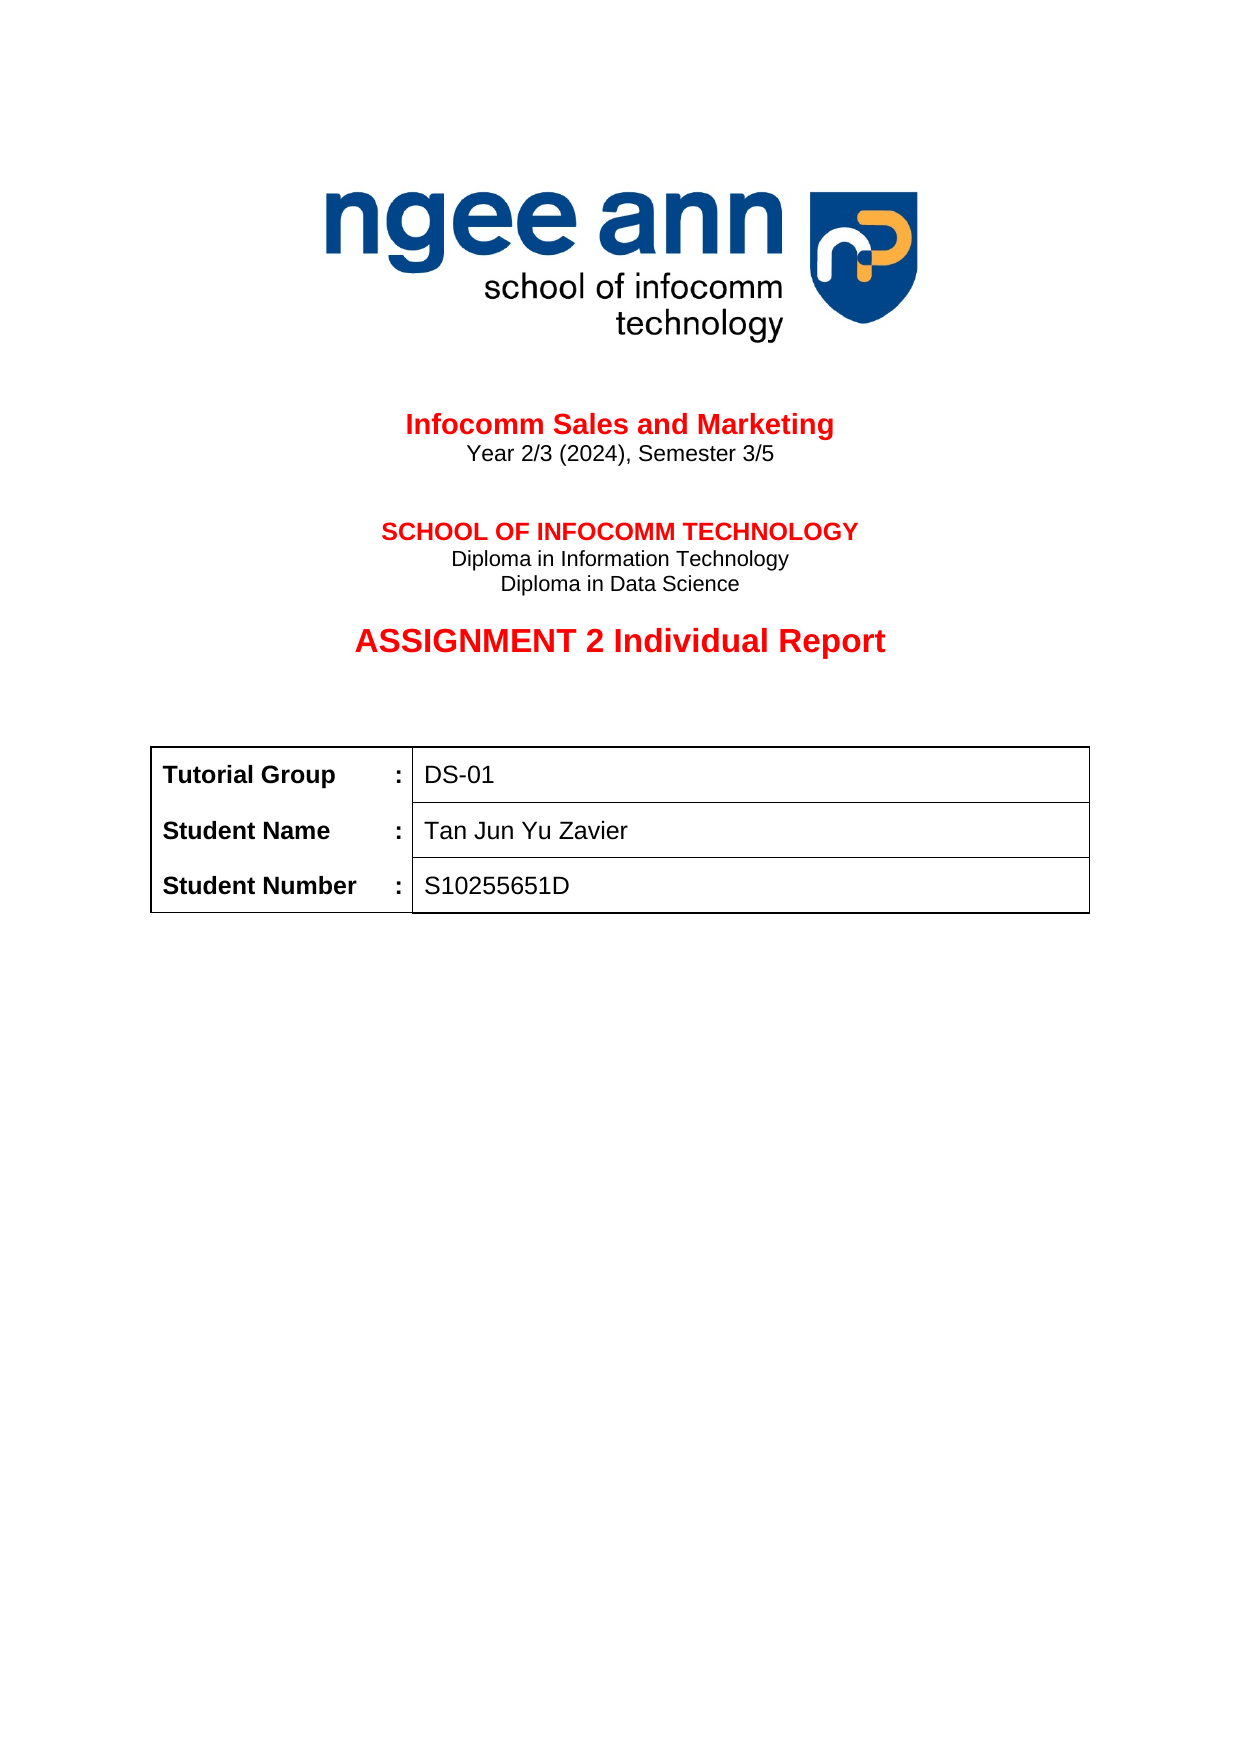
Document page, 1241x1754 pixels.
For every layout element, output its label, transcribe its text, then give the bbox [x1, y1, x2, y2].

text SCHOOL OF INFOCOMM TECHNOLOGY [150, 517, 1090, 546]
table_cell S10255651D [413, 858, 1089, 912]
text Diploma in Information Technology [150, 546, 1090, 571]
picture [277, 150, 963, 379]
text ASSIGNMENT 2 Individual Report [150, 622, 1090, 660]
table_cell Student Name [152, 802, 383, 857]
text Diploma in Data Science [150, 571, 1090, 596]
table_cell : [383, 857, 412, 912]
table_header Tutorial Group [152, 748, 383, 802]
table_header : [383, 748, 412, 802]
text Infocomm Sales and Marketing [150, 407, 1090, 440]
table_cell Tan Jun Yu Zavier [413, 803, 1089, 857]
table_cell : [383, 802, 412, 857]
text Year 2/3 (2024), Semester 3/5 [150, 440, 1090, 467]
table_cell Student Number [152, 857, 383, 912]
table_header DS-01 [413, 748, 1089, 802]
